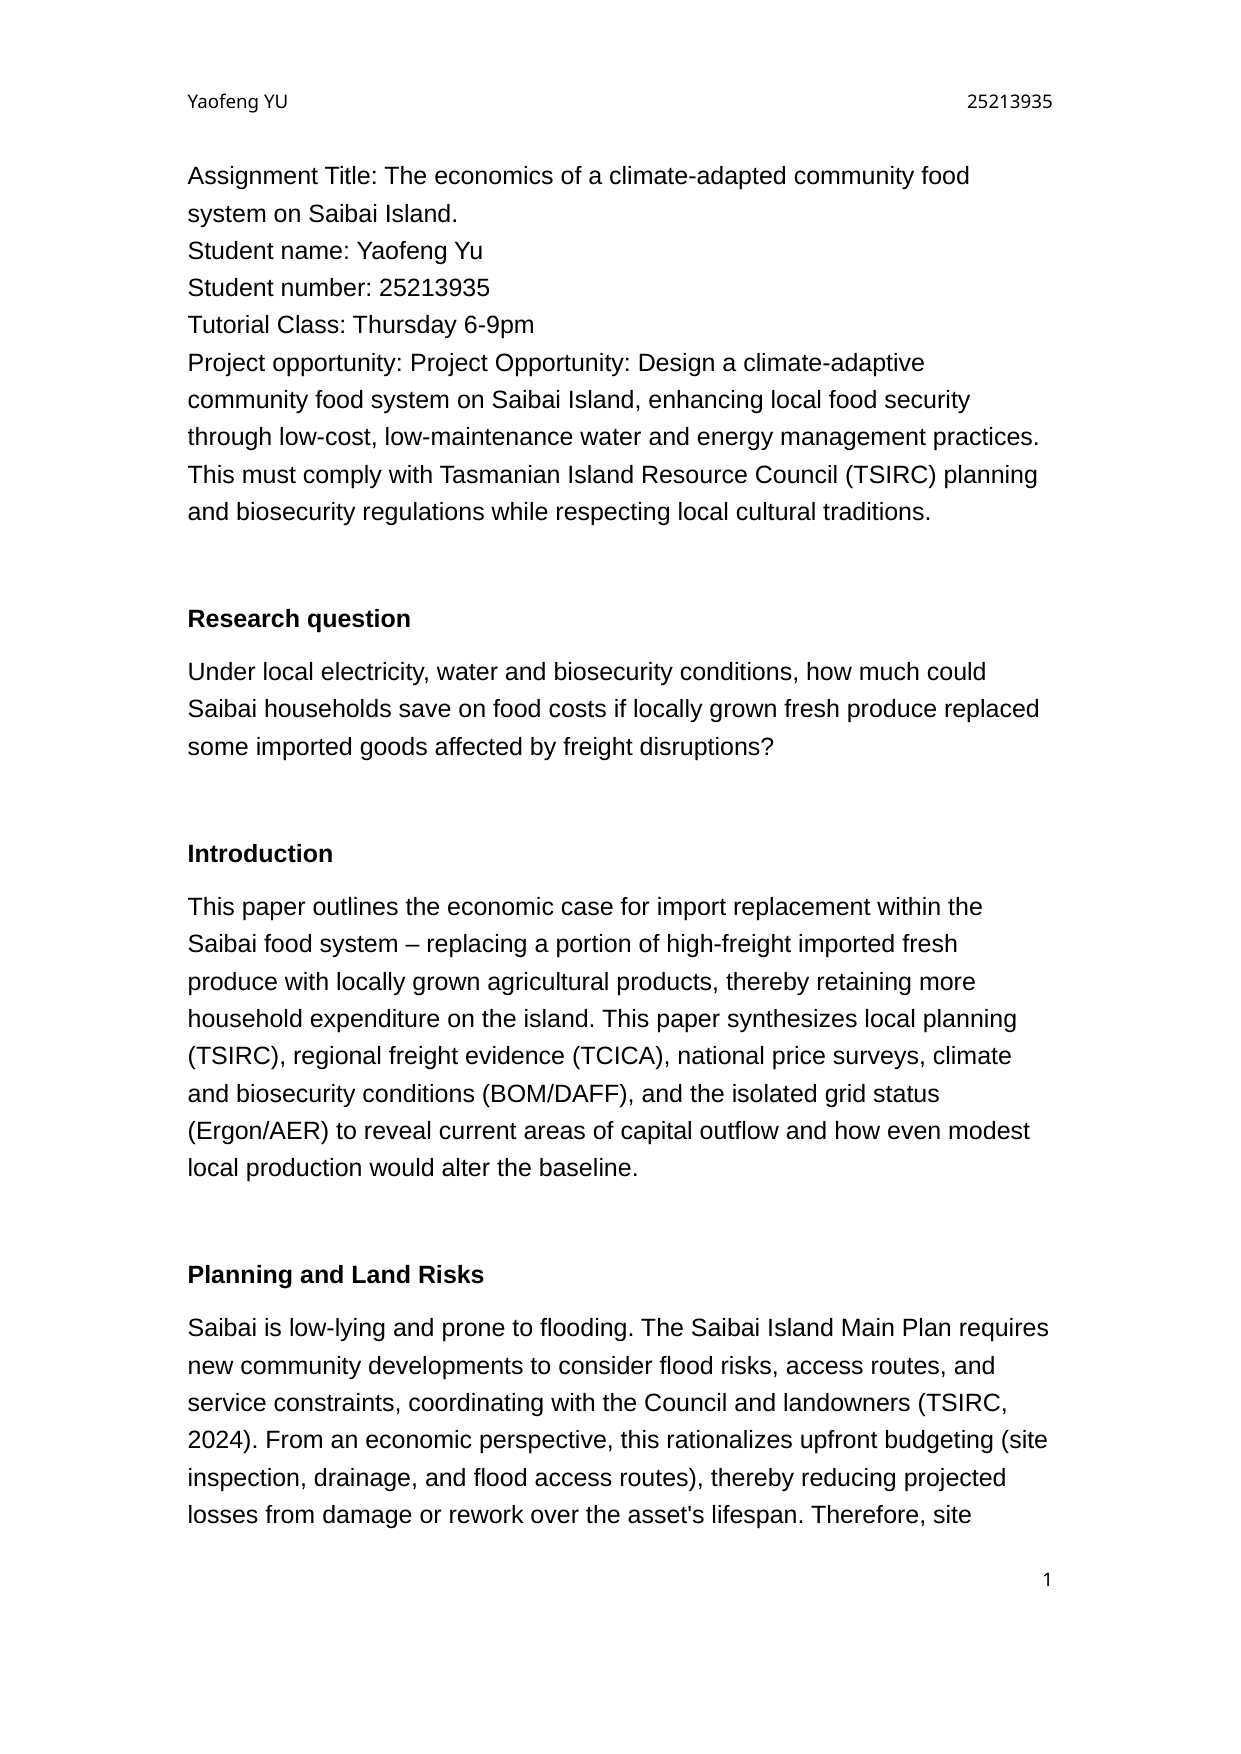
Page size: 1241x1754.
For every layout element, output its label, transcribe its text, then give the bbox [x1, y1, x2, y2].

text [187, 1312, 1053, 1531]
text Research question [187, 602, 1053, 634]
text Under local electricity, water and biosecurity conditions, how much could Saibai households save on food costs if locally grown fresh produce replaced some imported goods affected by freight disruptions? [187, 655, 1053, 762]
text Planning and Land Risks [187, 1258, 1053, 1291]
text This paper outlines the economic case for import replacement within the Saibai food system – replacing a portion of high-freight imported fresh produce with locally grown agricultural products, thereby retaining more household expenditure on the island. This paper synthesizes local planning (TSIRC), regional freight evidence (TCICA), national price surveys, climate and biosecurity conditions (BOM/DAFF), and the isolated grid status (Ergon/AER) to reveal current areas of capital outflow and how even modest local production would alter the baseline. [187, 890, 1053, 1184]
text Introduction [187, 837, 1053, 869]
text Assignment Title: The economics of a climate-adapted community food system on Saibai Island. Student name: Yaofeng Yu Student number: 25213935 Tutorial Class: Thursday 6-9pm Project opportunity: Project Opportunity: Design a climate-adaptive community food system on Saibai Island, enhancing local food security through low-cost, low-maintenance water and energy management practices. This must comply with Tasmanian Island Resource Council (TSIRC) planning and biosecurity regulations while respecting local cultural traditions. [187, 159, 1053, 527]
